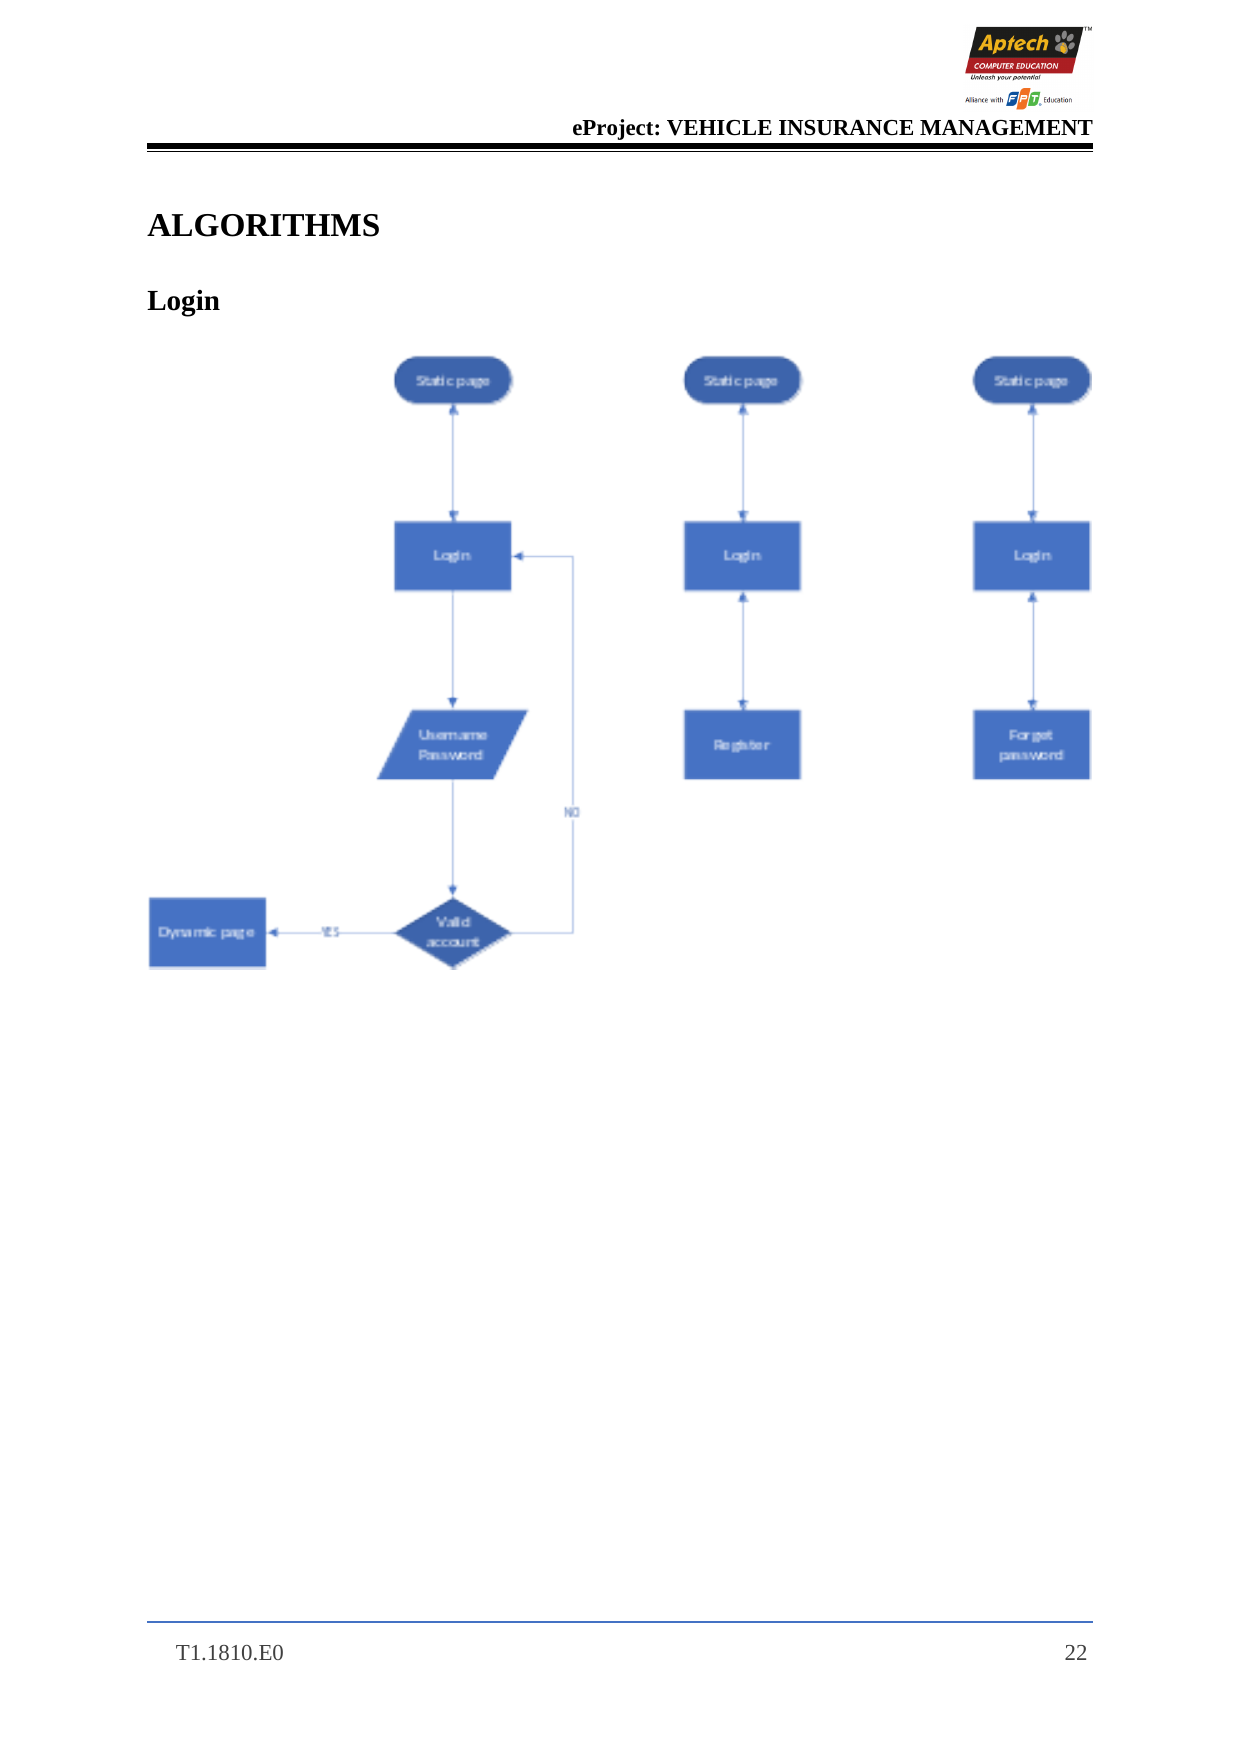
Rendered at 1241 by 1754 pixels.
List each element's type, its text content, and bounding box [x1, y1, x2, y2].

subtitle Login [147, 283, 1093, 317]
subtitle ALGORITHMS [147, 205, 1093, 243]
picture [963, 24, 1094, 112]
